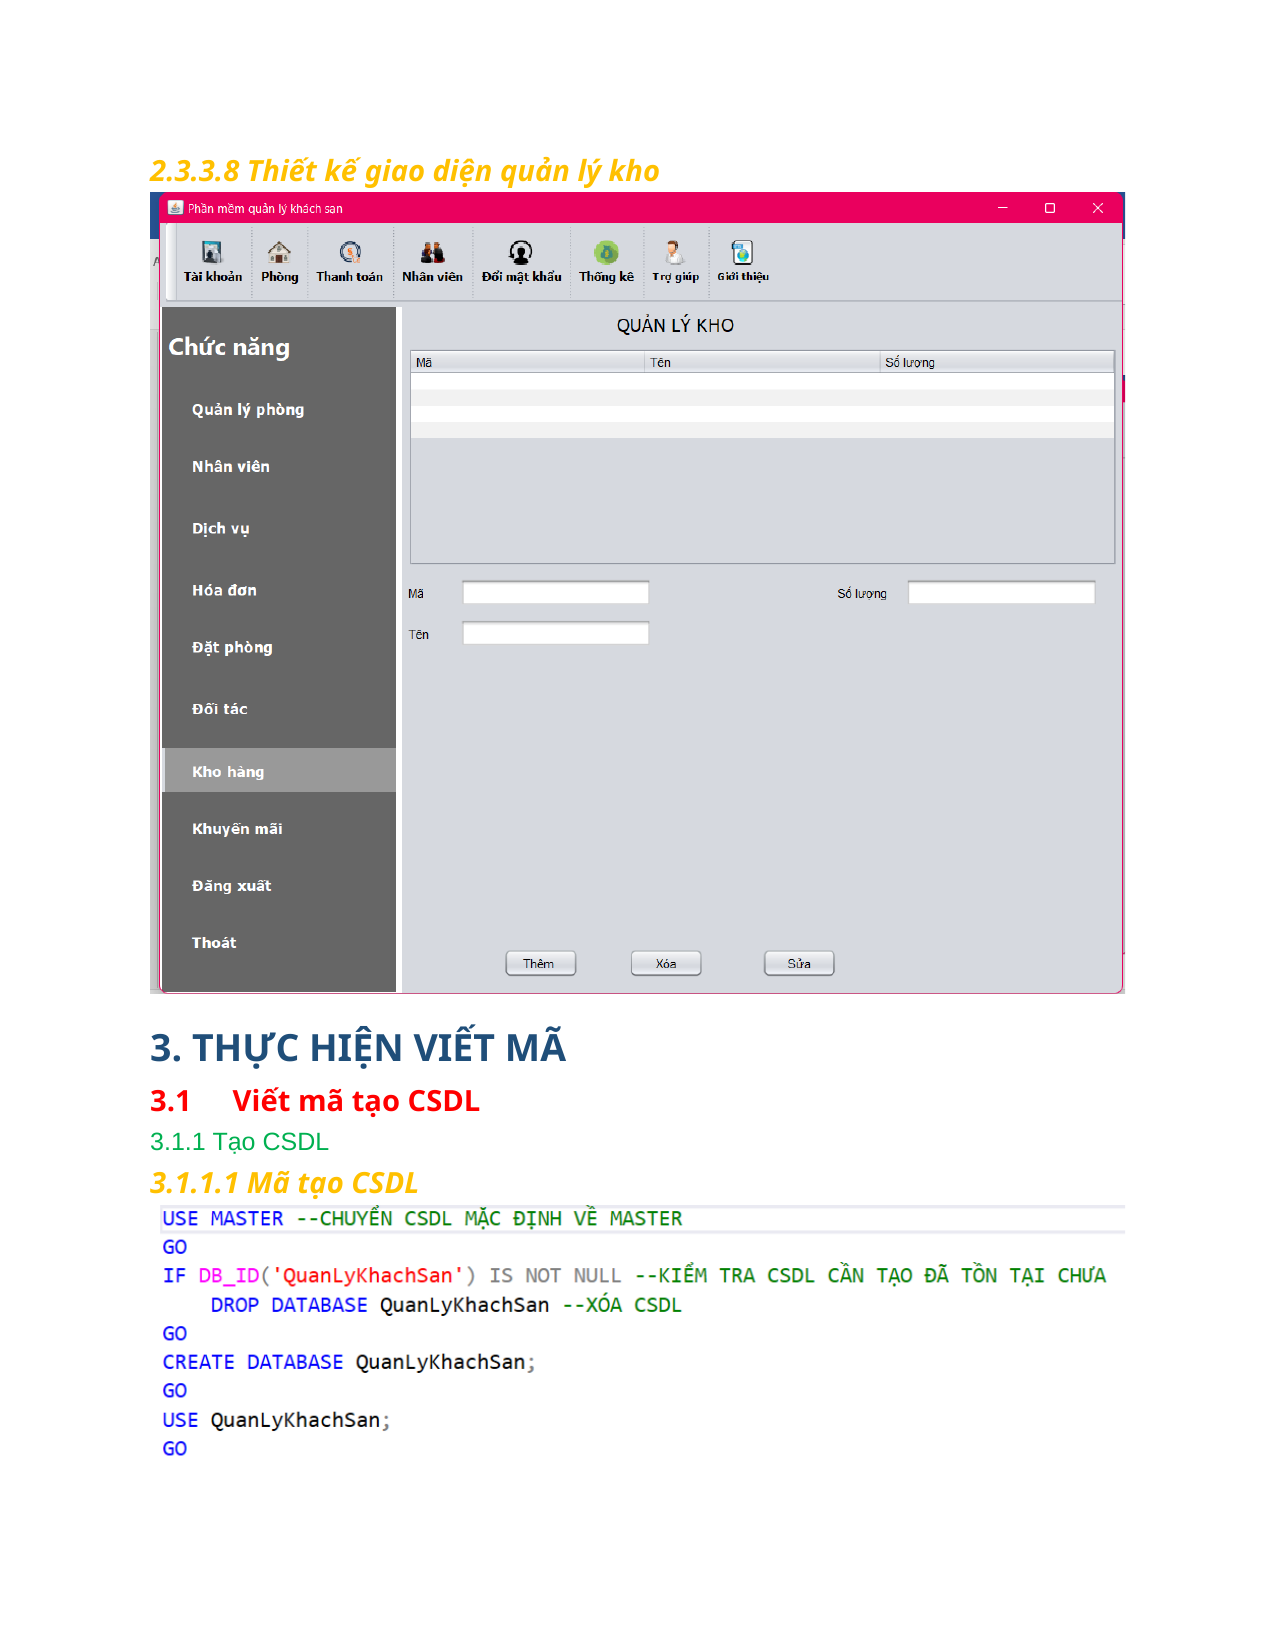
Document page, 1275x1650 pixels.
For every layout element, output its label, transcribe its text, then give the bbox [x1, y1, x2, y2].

subtitle 3. THỰC HIỆN VIẾT MÃ [150, 1021, 1125, 1072]
subtitle 3.1.1 Tạo CSDL [150, 1127, 1125, 1156]
picture [150, 1205, 1125, 1485]
subtitle 2.3.3.8 Thiết kế giao diện quản lý kho [150, 150, 1125, 190]
subtitle 3.1.1.1 Mã tạo CSDL [150, 1162, 1125, 1202]
picture [150, 192, 1125, 994]
subtitle Viết mã tạo CSDL [150, 1080, 1125, 1120]
